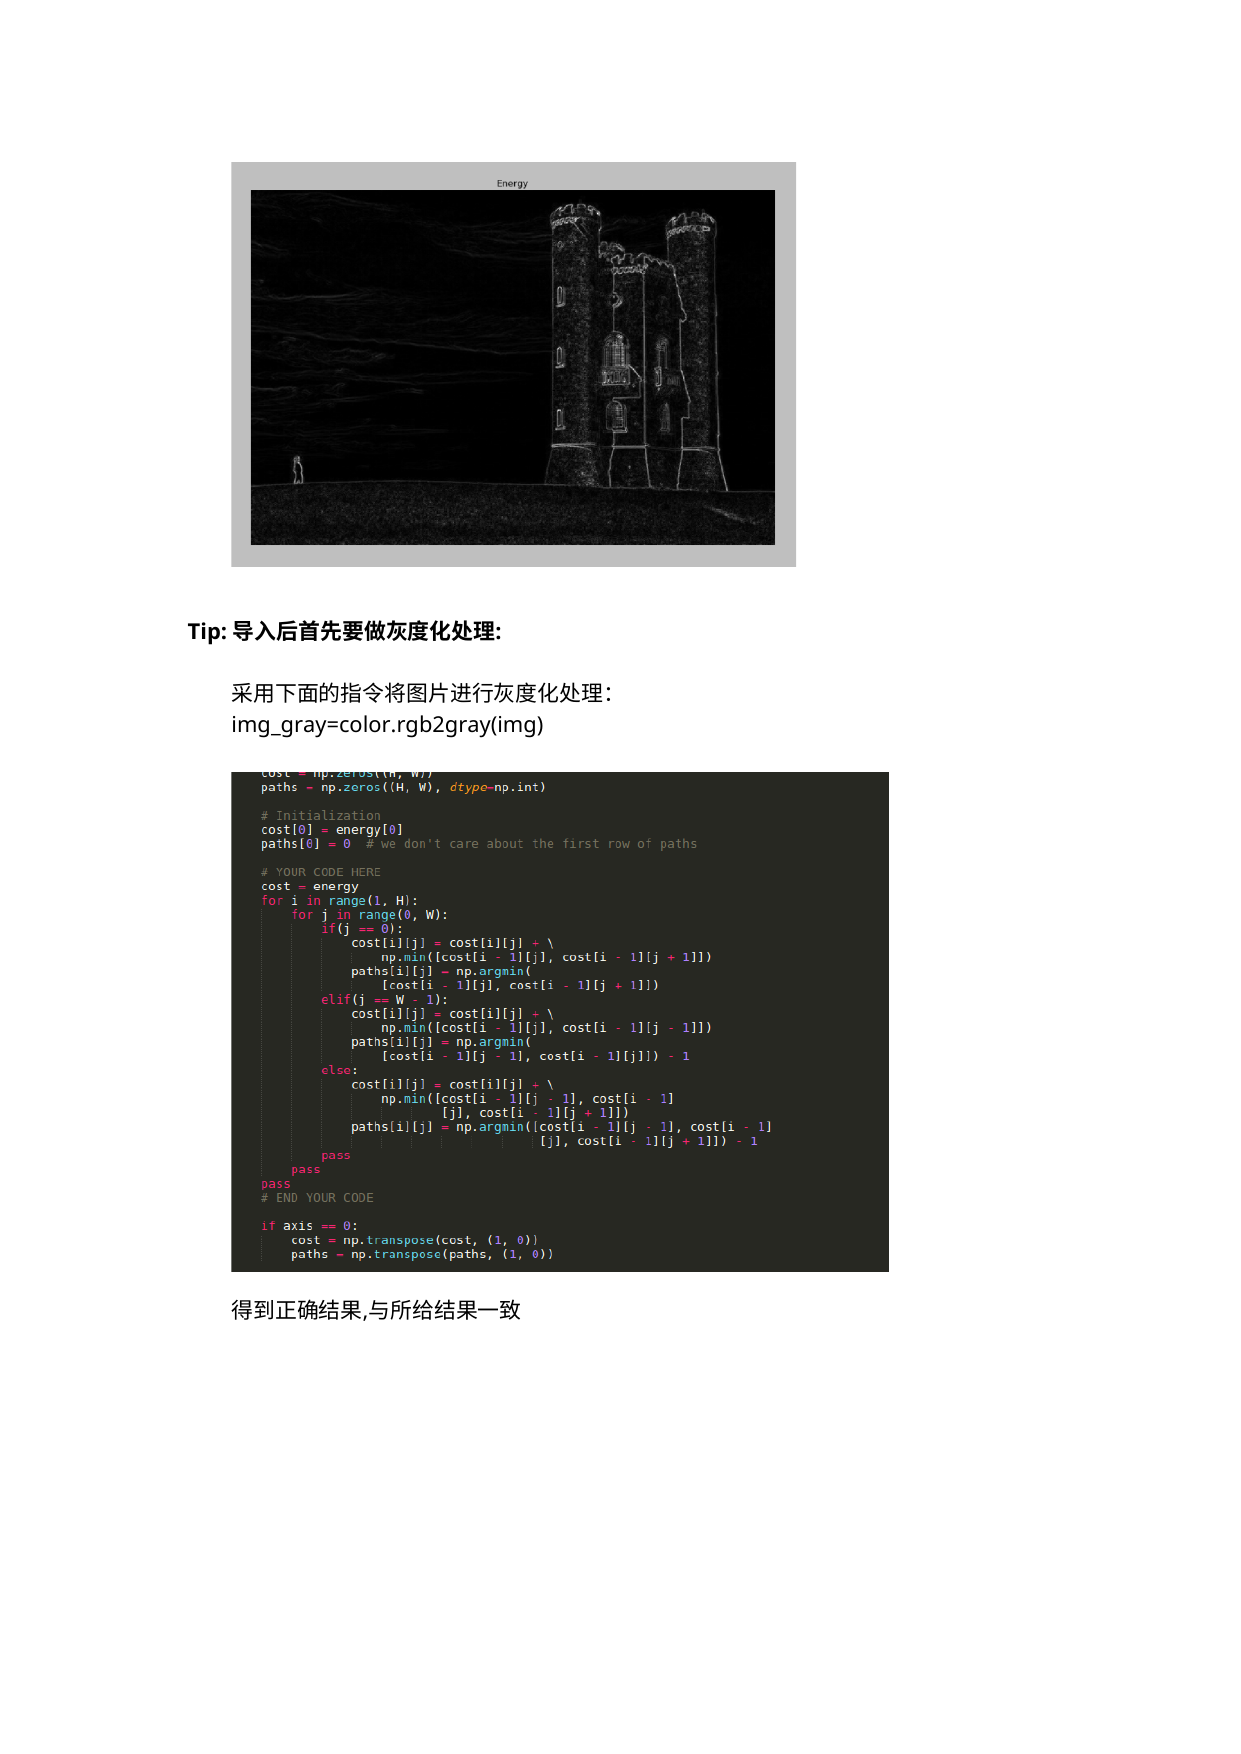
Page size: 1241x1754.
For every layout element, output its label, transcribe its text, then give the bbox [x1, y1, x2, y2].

text 采用下面的指令将图片进行灰度化处理： [187, 675, 1053, 708]
picture [231, 772, 889, 1272]
subtitle Tip: 导入后首先要做灰度化处理: [187, 614, 1053, 646]
picture [231, 162, 797, 567]
text 得到正确结果,与所给结果一致 [187, 1293, 1053, 1325]
text img_gray=color.rgb2gray(img) [187, 708, 1053, 740]
